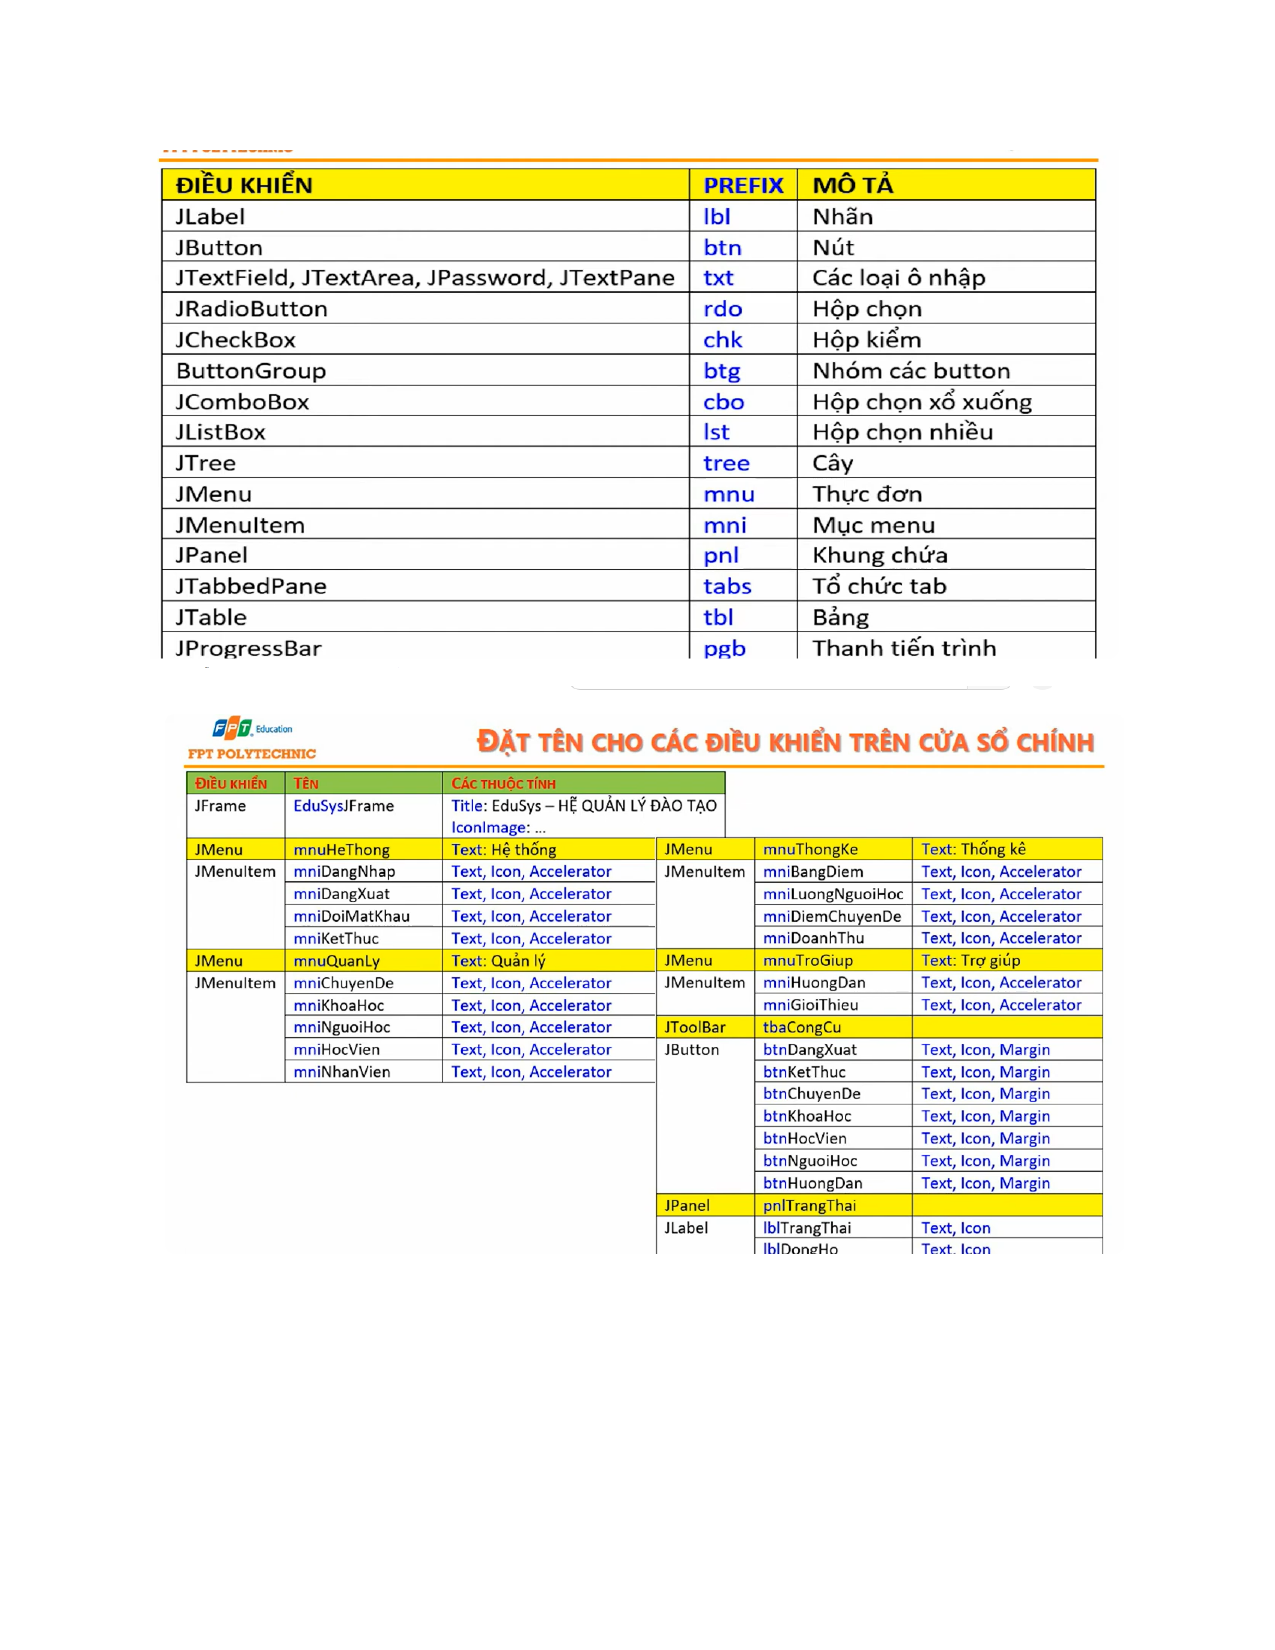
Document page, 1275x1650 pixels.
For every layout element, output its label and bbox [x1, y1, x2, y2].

picture [150, 150, 1125, 668]
picture [150, 686, 1125, 1257]
